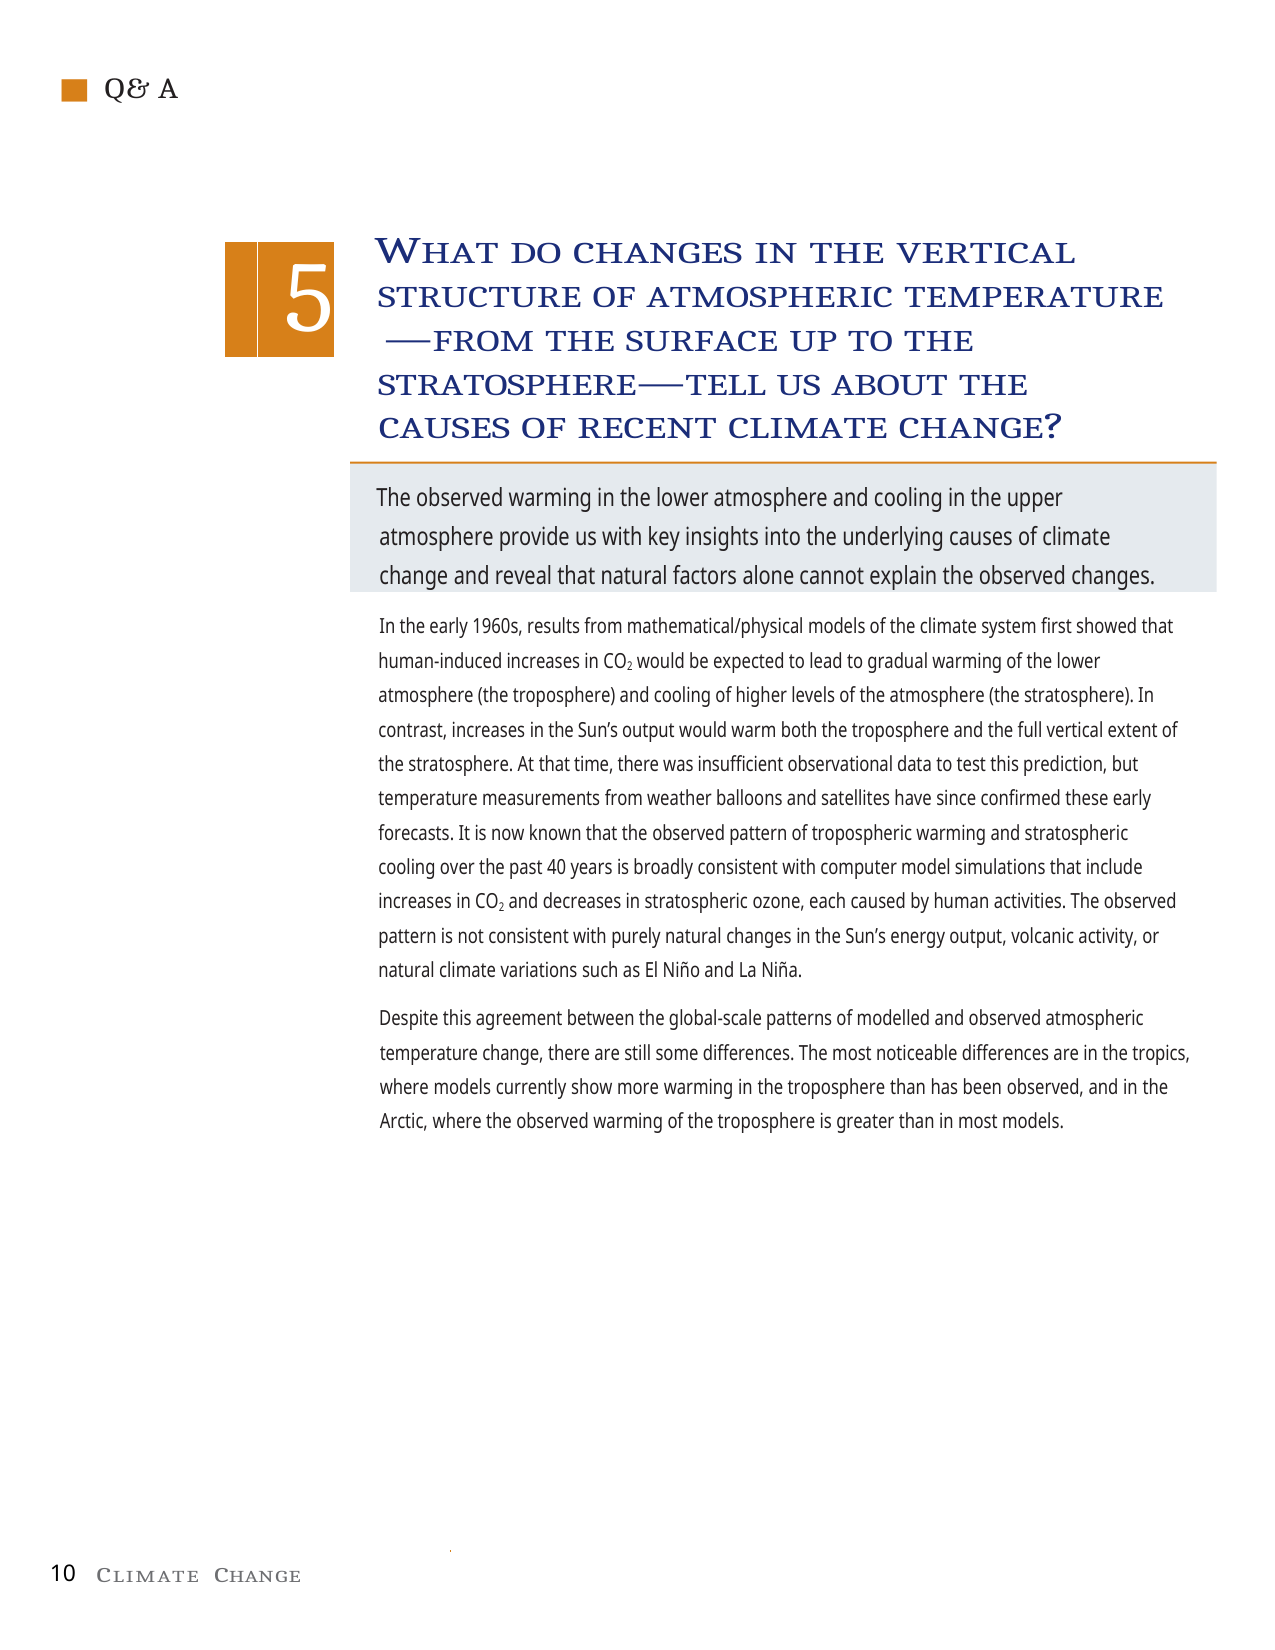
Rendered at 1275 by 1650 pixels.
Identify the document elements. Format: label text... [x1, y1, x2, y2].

subtitle causes of recent climate change? [379, 405, 1275, 448]
text In the early 1960s, results from mathematical/physical models of the climate system first showed that human-induced increases in CO2 would be expected to lead to gradual warming of the lower atmosphere (the troposphere) and cooling of higher levels of the atmosphere (the stratosphere). In contrast, increases in the Sun’s output would warm both the troposphere and the full vertical extent of the stratosphere. At that time, there was insufficient observational data to test this prediction, but temperature measurements from weather balloons and satellites have since confirmed these early forecasts. It is now known that the observed pattern of tropospheric warming and stratospheric cooling over the past 40 years is broadly consistent with computer model simulations that include increases in CO2 and decreases in stratospheric ozone, each caused by human activities. The observed pattern is not consistent with purely natural changes in the Sun’s energy output, volcanic activity, or natural climate variations such as El Niño and La Niña. [378, 592, 1186, 984]
text —from the surface up to the stratosphere—tell us about the [378, 318, 1052, 404]
text Despite this agreement between the global-scale patterns of modelled and observed atmospheric temperature change, there are still some differences. The most noticeable differences are in the tropics, where models currently show more warming in the troposphere than has been observed, and in the Arctic, where the observed warming of the troposphere is greater than in most models. [379, 1003, 1198, 1135]
subtitle What do changes in the vertical structure of atmospheric temperature [374, 230, 1275, 317]
